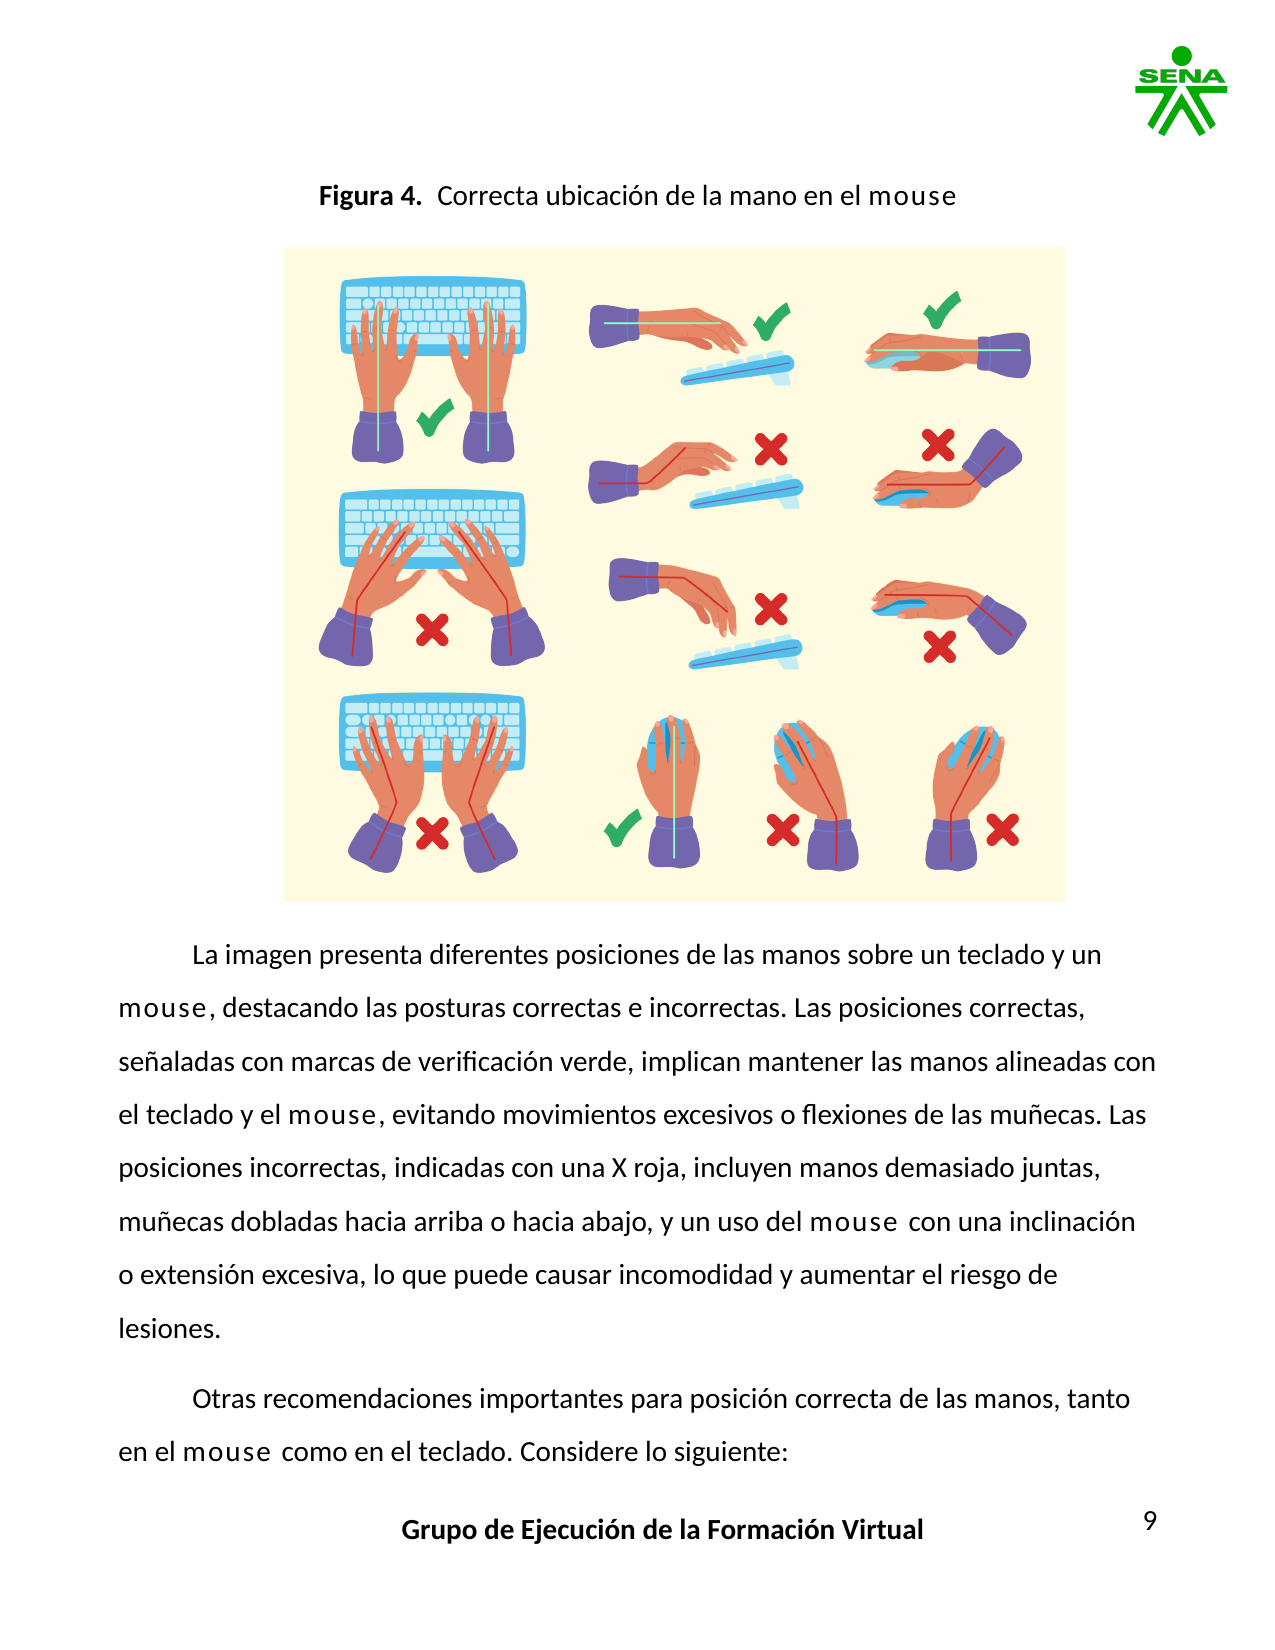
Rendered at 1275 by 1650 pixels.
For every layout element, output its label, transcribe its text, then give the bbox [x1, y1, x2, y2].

text Correcta ubicación de la mano en el mouse [118, 177, 1157, 213]
text La imagen presenta diferentes posiciones de las manos sobre un teclado y un mouse, destacando las posturas correctas e incorrectas. Las posiciones correctas, señaladas con marcas de verificación verde, implican mantener las manos alineadas con el teclado y el mouse, evitando movimientos excesivos o flexiones de las muñecas. Las posiciones incorrectas, indicadas con una X roja, incluyen manos demasiado juntas, muñecas dobladas hacia arriba o hacia abajo, y un uso del mouse con una inclinación o extensión excesiva, lo que puede causar incomodidad y aumentar el riesgo de lesiones. [118, 936, 1157, 1345]
picture [1135, 46, 1228, 136]
text Otras recomendaciones importantes para posición correcta de las manos, tanto en el mouse como en el teclado. Considere lo siguiente: [118, 1380, 1157, 1469]
picture [283, 247, 1066, 902]
